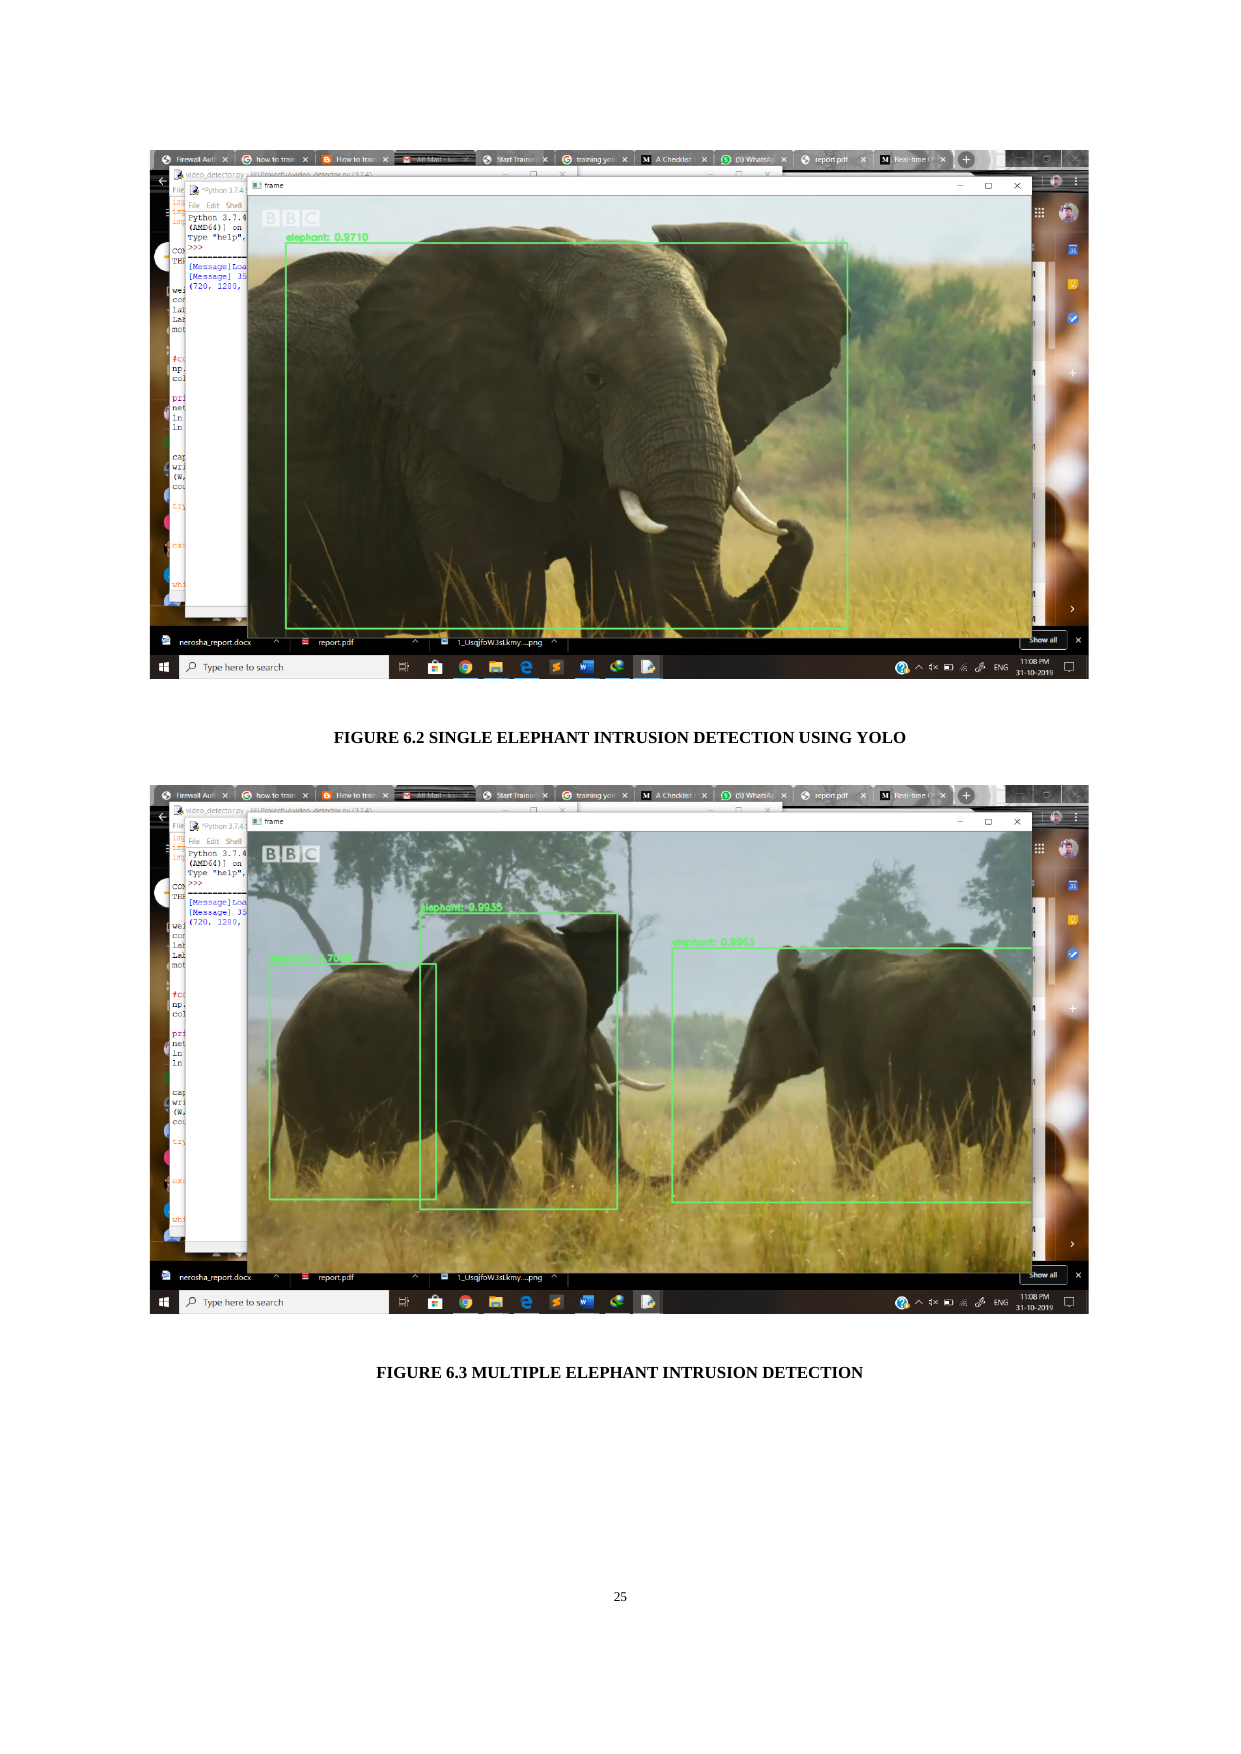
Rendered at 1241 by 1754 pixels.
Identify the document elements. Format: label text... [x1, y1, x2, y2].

picture [149, 150, 1089, 679]
text FIGURE 6.2 SINGLE ELEPHANT INTRUSION DETECTION USING YOLO [150, 714, 1090, 747]
picture [149, 785, 1089, 1314]
text FIGURE 6.3 MULTIPLE ELEPHANT INTRUSION DETECTION [150, 1349, 1090, 1383]
